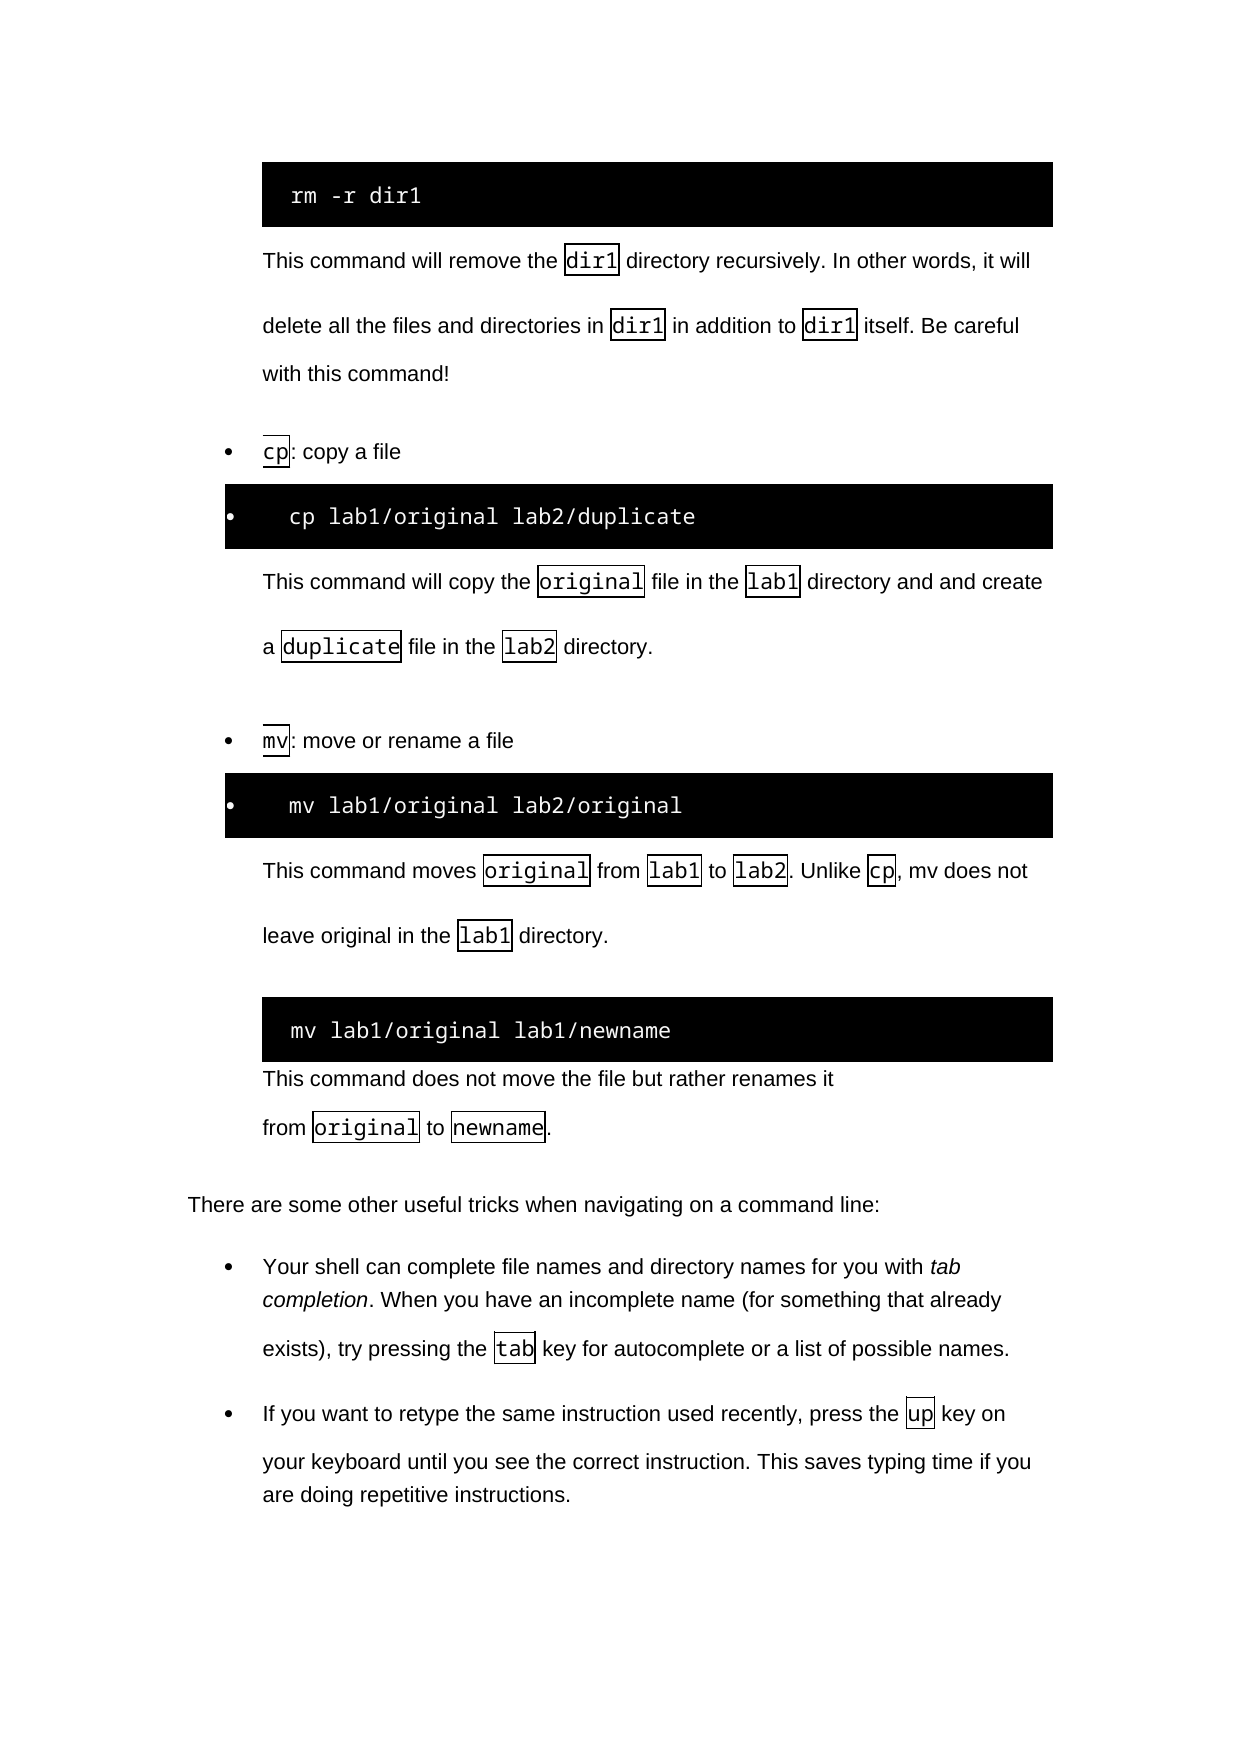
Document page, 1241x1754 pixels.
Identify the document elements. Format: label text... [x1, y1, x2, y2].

list cp lab1/original lab2/duplicate [225, 484, 1053, 549]
text This command does not move the file but rather renames it from original to newname. [262, 1062, 1053, 1159]
text This command will remove the dir1 directory recursively. In other words, it will delete all the files and directories in dir1 in addition to dir1 itself. Be careful with this command! [262, 227, 1053, 389]
text This command moves original from lab1 to lab2. Unlike cp, mv does not leave original in the lab1 directory. [262, 838, 1053, 968]
text rm -r dir1 [262, 162, 1053, 227]
list If you want to retype the same instruction used recently, press the up key on your keyboard until you see the correct instruction. This saves typing time if you are doing repetitive instructions. [225, 1380, 1053, 1510]
list Your shell can complete file names and directory names for you with tab completion. When you have an incomplete name (for something that already exists), try pressing the tab key for autocomplete or a list of possible names. [225, 1250, 1053, 1380]
list mv lab1/original lab2/original [225, 773, 1053, 838]
text mv lab1/original lab1/newname [262, 997, 1053, 1062]
text This command will copy the original file in the lab1 directory and and create a duplicate file in the lab2 directory. [262, 549, 1053, 679]
list cp: copy a file [225, 419, 1053, 484]
text There are some other useful tricks when navigating on a command line: [187, 1189, 1053, 1221]
list mv: move or rename a file [225, 708, 1053, 773]
